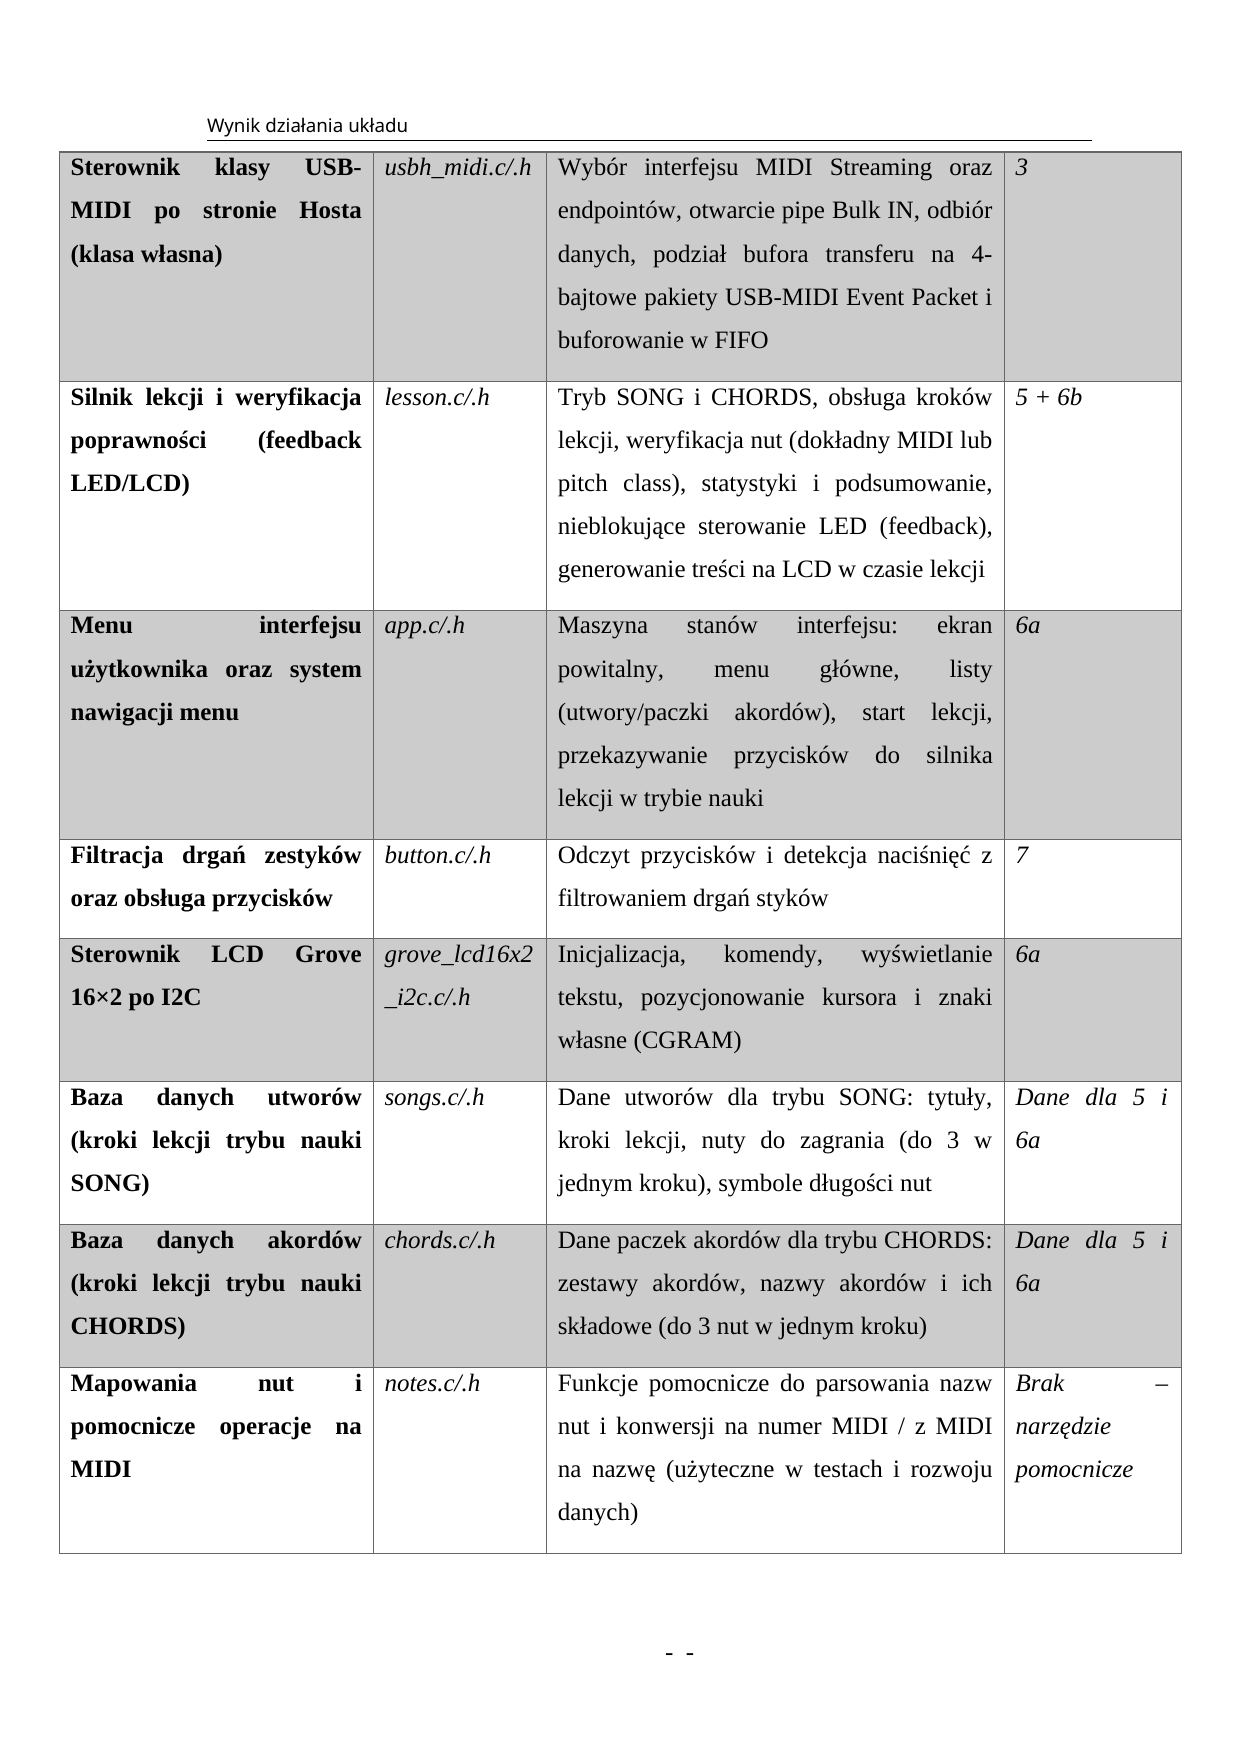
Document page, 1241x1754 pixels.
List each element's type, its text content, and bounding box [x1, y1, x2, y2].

table_cell Silnik lekcji i weryfikacja poprawności (feedback LED/LCD) [60, 382, 373, 609]
table_cell Brak – narzędzie pomocnicze [1005, 1368, 1181, 1553]
table_cell 5 + 6b [1005, 382, 1181, 609]
table_cell Sterownik klasy USB-MIDI po stronie Hosta (klasa własna) [60, 153, 373, 381]
table_cell Sterownik LCD Grove 16×2 po I2C [60, 939, 373, 1081]
table_cell Funkcje pomocnicze do parsowania nazw nut i konwersji na numer MIDI / z MIDI na nazwę (użyteczne w testach i rozwoju danych) [547, 1368, 1004, 1553]
table_cell button.c/.h [374, 840, 546, 938]
table_cell app.c/.h [374, 611, 546, 839]
table_cell 7 [1005, 840, 1181, 938]
table_cell usbh_midi.c/.h [374, 153, 546, 381]
table_cell 6a [1005, 939, 1181, 1081]
table_cell Baza danych utworów (kroki lekcji trybu nauki SONG) [60, 1082, 373, 1224]
table_cell 3 [1005, 153, 1181, 381]
table_cell chords.c/.h [374, 1225, 546, 1367]
table_cell Odczyt przycisków i detekcja naciśnięć z filtrowaniem drgań styków [547, 840, 1004, 938]
table_cell Tryb SONG i CHORDS, obsługa kroków lekcji, weryfikacja nut (dokładny MIDI lub pitch class), statystyki i podsumowanie, nieblokujące sterowanie LED (feedback), generowanie treści na LCD w czasie lekcji [547, 382, 1004, 609]
table_cell Maszyna stanów interfejsu: ekran powitalny, menu główne, listy (utwory/paczki akordów), start lekcji, przekazywanie przycisków do silnika lekcji w trybie nauki [547, 611, 1004, 839]
table_cell Dane dla 5 i 6a [1005, 1082, 1181, 1224]
table_cell Filtracja drgań zestyków oraz obsługa przycisków [60, 840, 373, 938]
table_cell grove_lcd16x2_i2c.c/.h [374, 939, 546, 1081]
table_cell Dane paczek akordów dla trybu CHORDS: zestawy akordów, nazwy akordów i ich składowe (do 3 nut w jednym kroku) [547, 1225, 1004, 1367]
table_cell Baza danych akordów (kroki lekcji trybu nauki CHORDS) [60, 1225, 373, 1367]
table_cell lesson.c/.h [374, 382, 546, 609]
table_cell Wybór interfejsu MIDI Streaming oraz endpointów, otwarcie pipe Bulk IN, odbiór danych, podział bufora transferu na 4-bajtowe pakiety USB-MIDI Event Packet i buforowanie w FIFO [547, 153, 1004, 381]
table_cell Inicjalizacja, komendy, wyświetlanie tekstu, pozycjonowanie kursora i znaki własne (CGRAM) [547, 939, 1004, 1081]
table_cell notes.c/.h [374, 1368, 546, 1553]
table_cell Menu interfejsu użytkownika oraz system nawigacji menu [60, 611, 373, 839]
table_cell Mapowania nut i pomocnicze operacje na MIDI [60, 1368, 373, 1553]
table_cell Dane utworów dla trybu SONG: tytuły, kroki lekcji, nuty do zagrania (do 3 w jednym kroku), symbole długości nut [547, 1082, 1004, 1224]
table_cell Dane dla 5 i 6a [1005, 1225, 1181, 1367]
table_cell songs.c/.h [374, 1082, 546, 1224]
table_cell 6a [1005, 611, 1181, 839]
